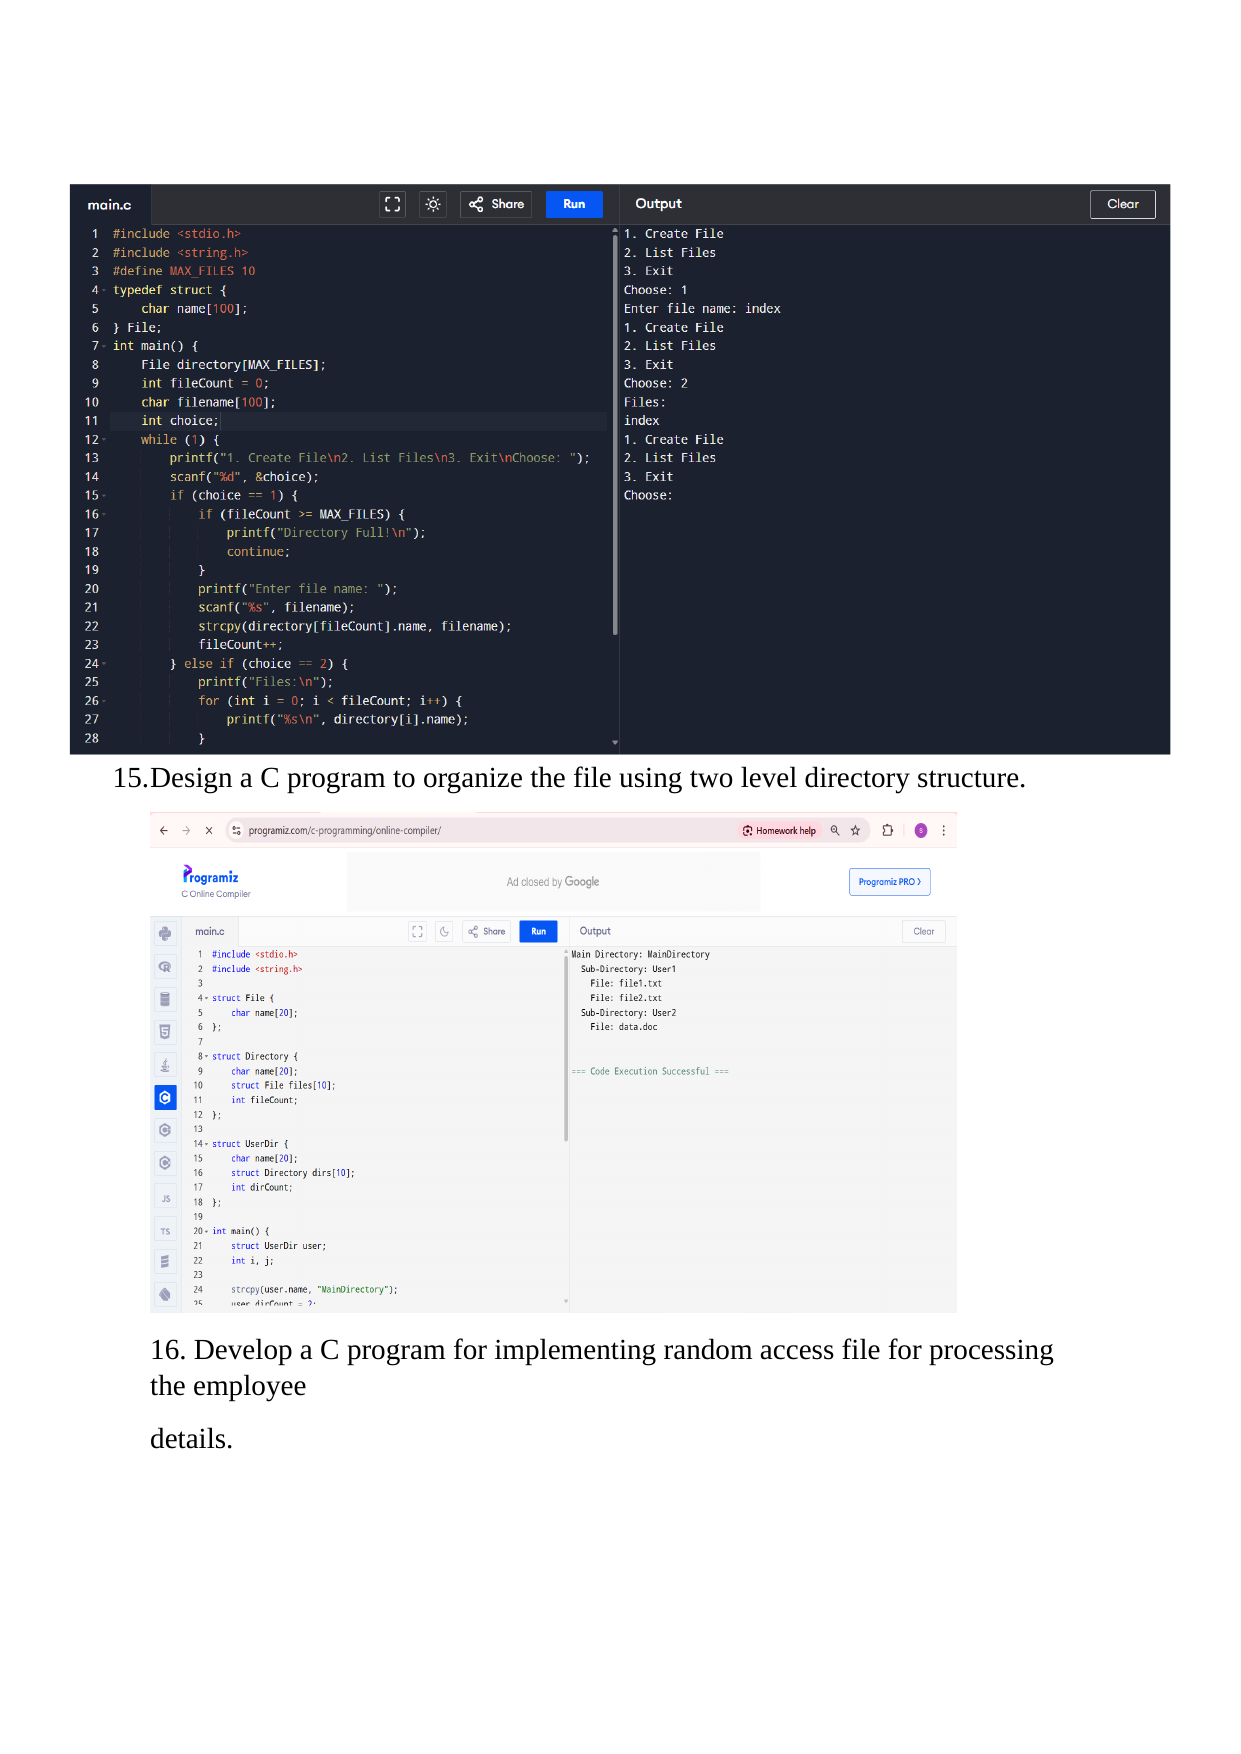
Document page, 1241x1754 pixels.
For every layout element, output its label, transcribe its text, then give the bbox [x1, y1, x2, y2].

text details. [150, 1421, 1090, 1454]
list Design a C program to organize the file using two level directory structure. [112, 755, 1090, 793]
text 16. Develop a C program for implementing random access file for processing the employee [150, 1332, 1090, 1402]
picture [69, 184, 1171, 755]
picture [150, 812, 957, 1313]
